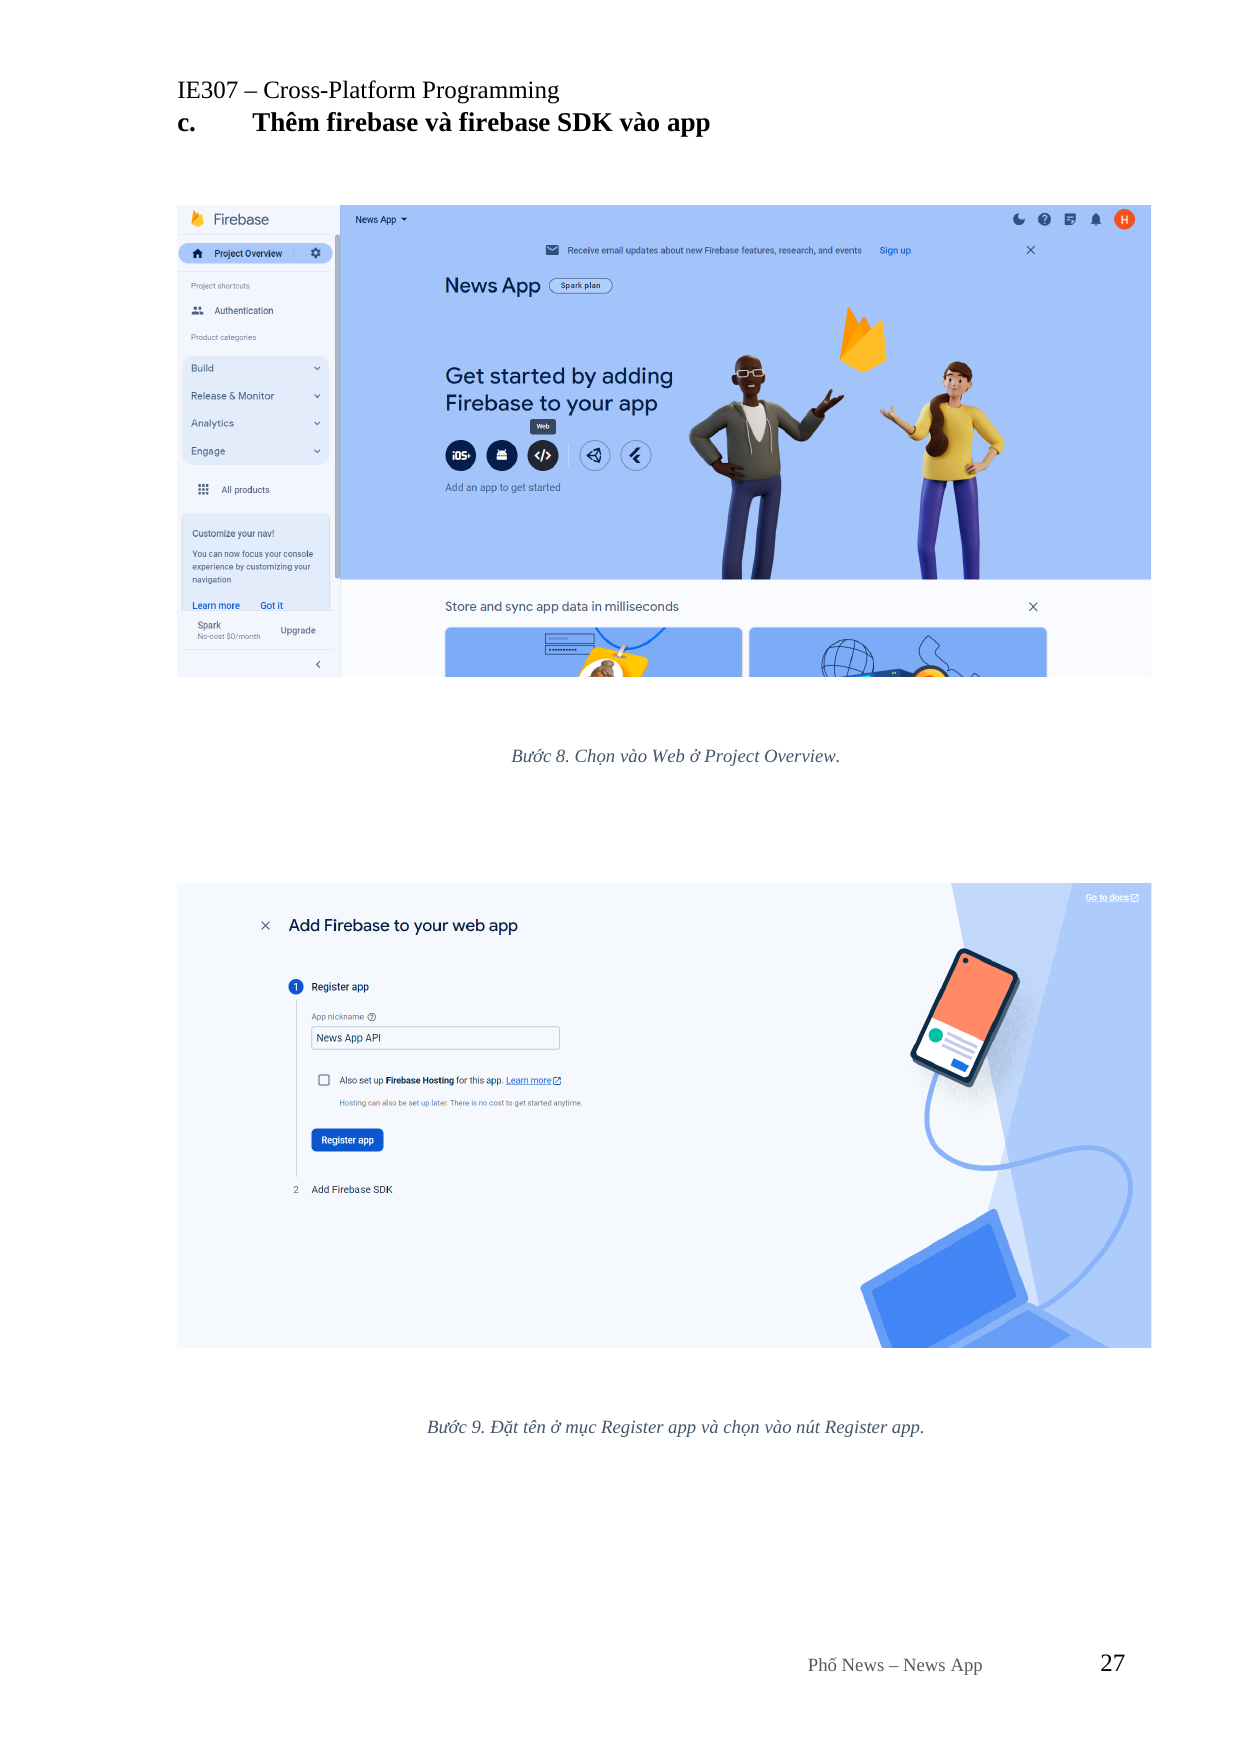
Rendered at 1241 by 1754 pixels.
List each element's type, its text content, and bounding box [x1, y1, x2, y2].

picture [177, 883, 1152, 1348]
text Bước 9. Đặt tên ở mục Register app và chọn vào nút Register app. [171, 1416, 1182, 1438]
list Thêm firebase và firebase SDK vào app [177, 106, 1152, 137]
text Bước 8. Chọn vào Web ở Project Overview. [171, 745, 1182, 766]
picture [177, 205, 1152, 677]
